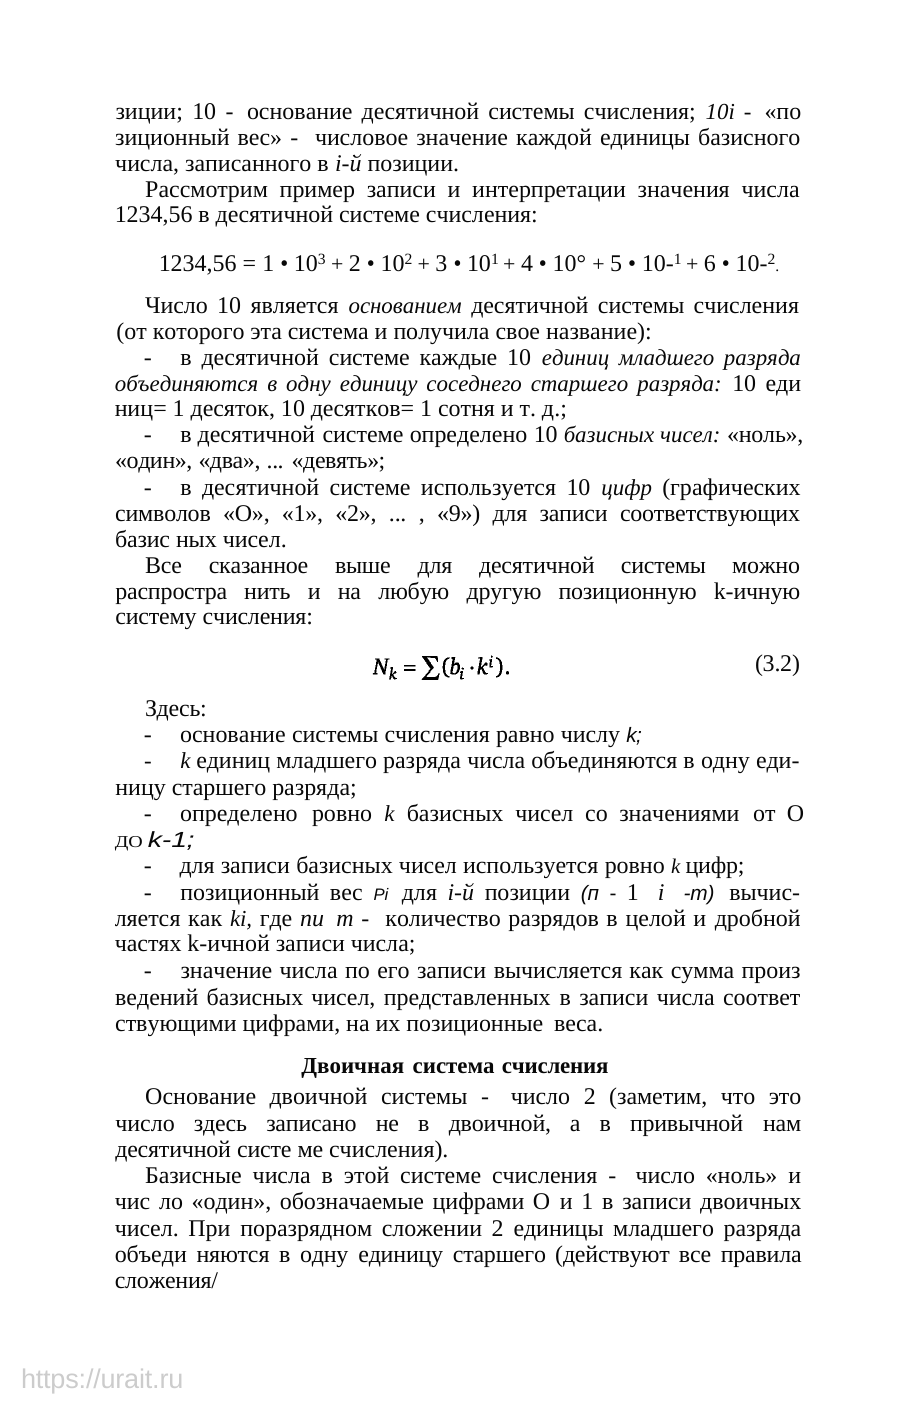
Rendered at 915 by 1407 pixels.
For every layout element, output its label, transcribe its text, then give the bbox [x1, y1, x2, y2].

text Основание двоичной системы - число 2 (заметим, что это число здесь записано не в двоичной, а в привычной нам десятичной систе­ ме счисления). [115, 1084, 801, 1163]
text Все сказанное выше для десятичной системы можно распростра­ нить и на любую другую позиционную k-ичную систему счисления: [115, 553, 800, 630]
text Рассмотрим пример записи и интерпретации значения числа 1234,56 в десятичной системе счисления: [114, 177, 800, 228]
list в десятичной системе определено 10 базисных чисел: «ноль», [144, 422, 817, 448]
list k единиц младшего разряда числа объединяются в одну еди- ницу старшего разряда; [115, 748, 801, 800]
text Базисные числа в этой системе счисления - число «ноль» и чис­ ло «один», обозначаемые цифрами О и 1 в записи двоичных чисел. При поразрядном сложении 2 единицы младшего разряда объеди­ няются в одну единицу старшего (действуют все правила сложения/ [114, 1163, 802, 1294]
list для записи базисных чисел используется ровно k цифр; [144, 852, 817, 879]
picture [372, 655, 509, 680]
list значение числа по его записи вычисляется как сумма произ­ ведений базисных чисел, представленных в записи числа соответ­ ствующими цифрами, на их позиционные веса. [115, 958, 801, 1036]
text Число 10 является основанием десятичной системы счисления (от которого эта система и получила свое название): [116, 293, 799, 344]
list основание системы счисления равно числу k; [144, 721, 817, 748]
text зиции; 10 - основание десятичной системы счисления; 10i - «по­ зиционный вес» - числовое значение каждой единицы базисного числа, записанного в i-й позиции. [115, 99, 801, 176]
text Здесь: [145, 694, 817, 721]
text Двоичная система счисления [301, 1052, 817, 1078]
text (3.2) [8, 649, 800, 677]
list в десятичной системе используется 10 цифр (графических символов «О», «1», «2», ... , «9») для записи соответствующих базис­ ных чисел. [115, 474, 801, 553]
list определено ровно k базисных чисел со значениями от О [144, 800, 817, 827]
list в десятичной системе каждые 10 единиц младшего разряда объединяются в одну единицу соседнего старшего разряда: 10 еди­ ниц= 1 десяток, 10 десятков= 1 сотня и т. д.; [114, 345, 801, 422]
list позиционный вес Pi для i-й позиции (п - 1 i -т) вычис- ляется как ki, где пи m - количество разрядов в целой и дробной частях k-ичной записи числа; [114, 880, 801, 957]
text ДО k-1; [114, 827, 817, 852]
text «один», «два», ... «девять»; [115, 448, 817, 474]
text 1234,56 = 1 • 103 + 2 • 102 + 3 • 101 + 4 • 10° + 5 • 10-1 + 6 • 10-2. [158, 249, 817, 276]
